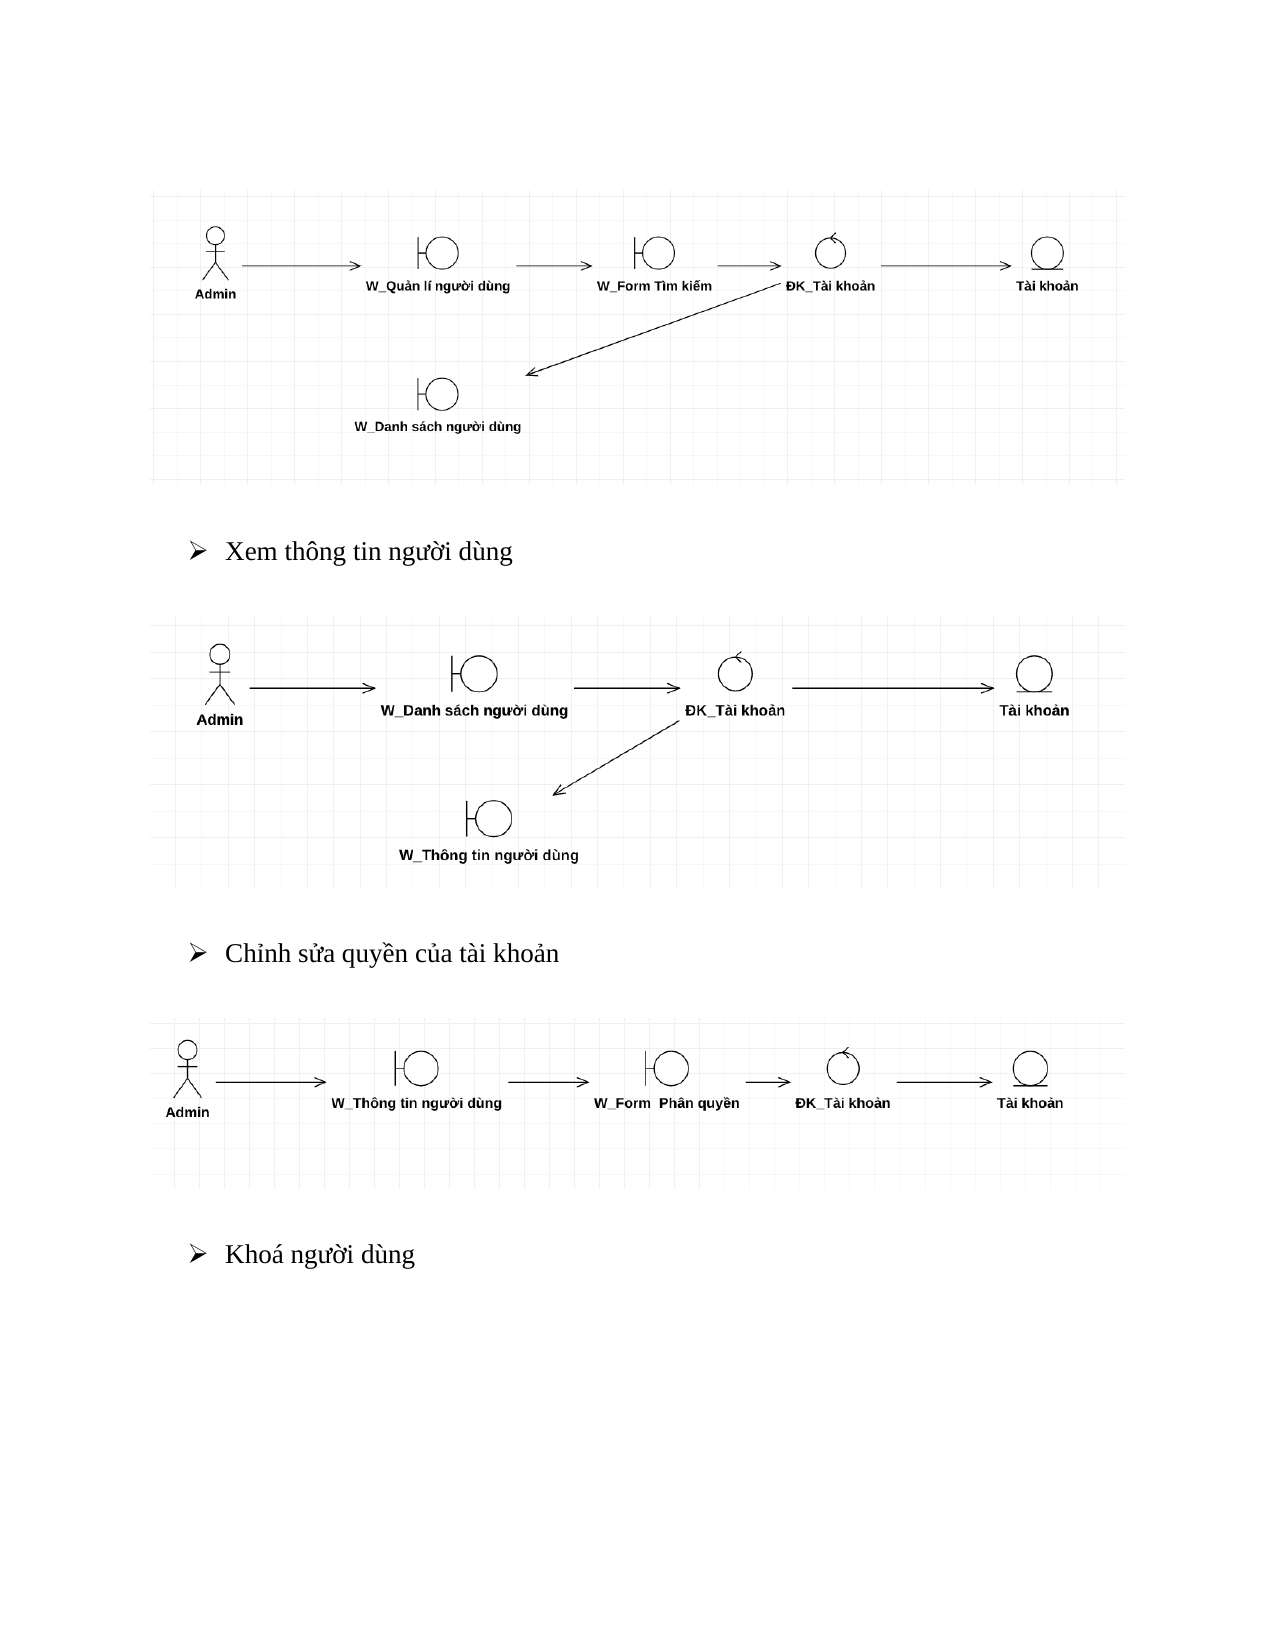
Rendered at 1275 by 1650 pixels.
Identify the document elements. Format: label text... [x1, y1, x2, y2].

list Khoá người dùng [187, 1238, 1125, 1269]
list Xem thông tin người dùng [187, 535, 1125, 566]
picture [150, 190, 1125, 485]
list Chỉnh sửa quyền của tài khoản [187, 937, 1125, 968]
picture [150, 1018, 1125, 1189]
picture [150, 615, 1125, 888]
